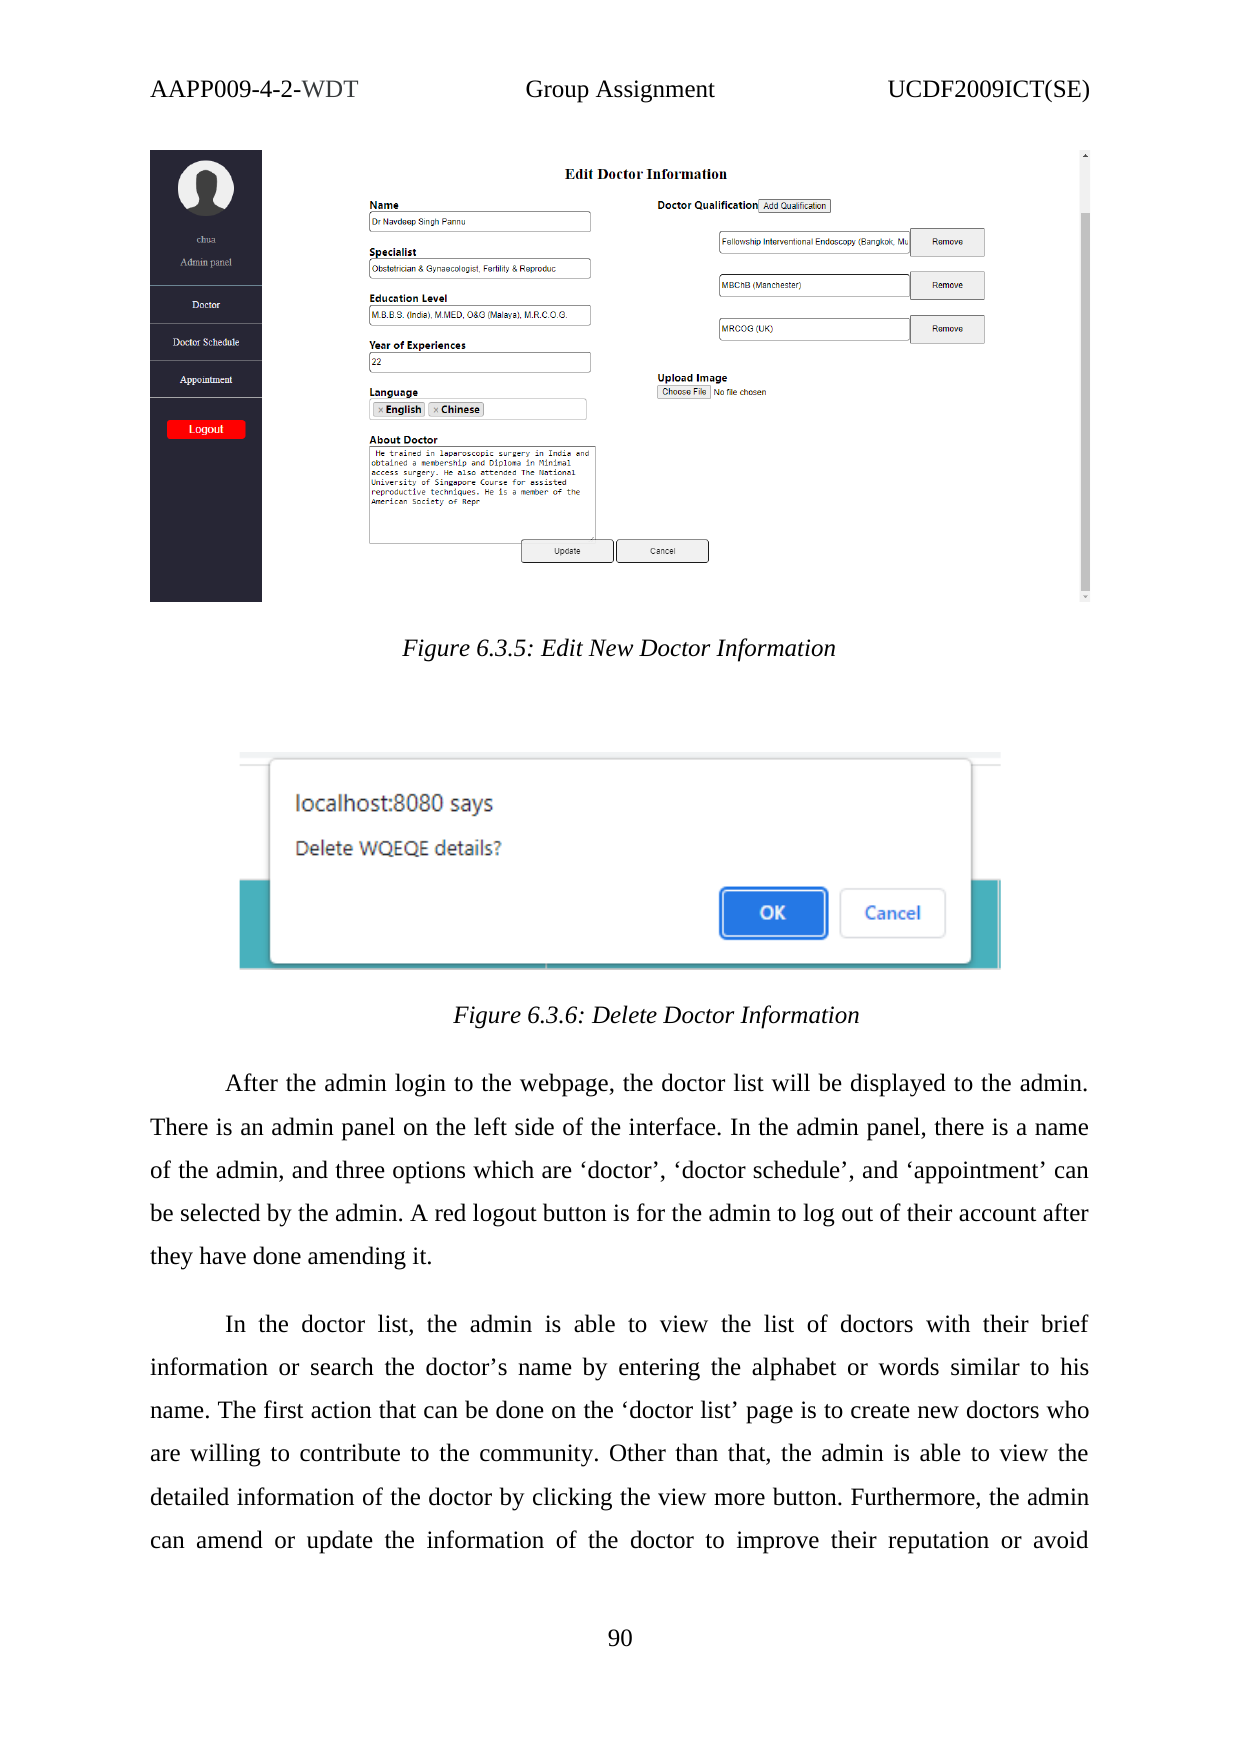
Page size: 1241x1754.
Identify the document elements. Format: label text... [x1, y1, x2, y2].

text Figure 6.3.6: Delete Doctor Information [150, 1000, 1090, 1029]
text After the admin login to the webpage, the doctor list will be displayed to the admin. There is an admin panel on the left side of the interface. In the admin panel, there is a name of the admin, and three options which are ‘doctor’, ‘doctor schedule’, and ‘appointment’ can be selected by the admin. A red logout button is for the admin to log out of their account after they have done amending it. [150, 1068, 1090, 1270]
text Figure 6.3.5: Edit New Doctor Information [150, 633, 1090, 661]
picture [150, 150, 1091, 602]
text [150, 1309, 1090, 1553]
picture [239, 752, 1001, 970]
